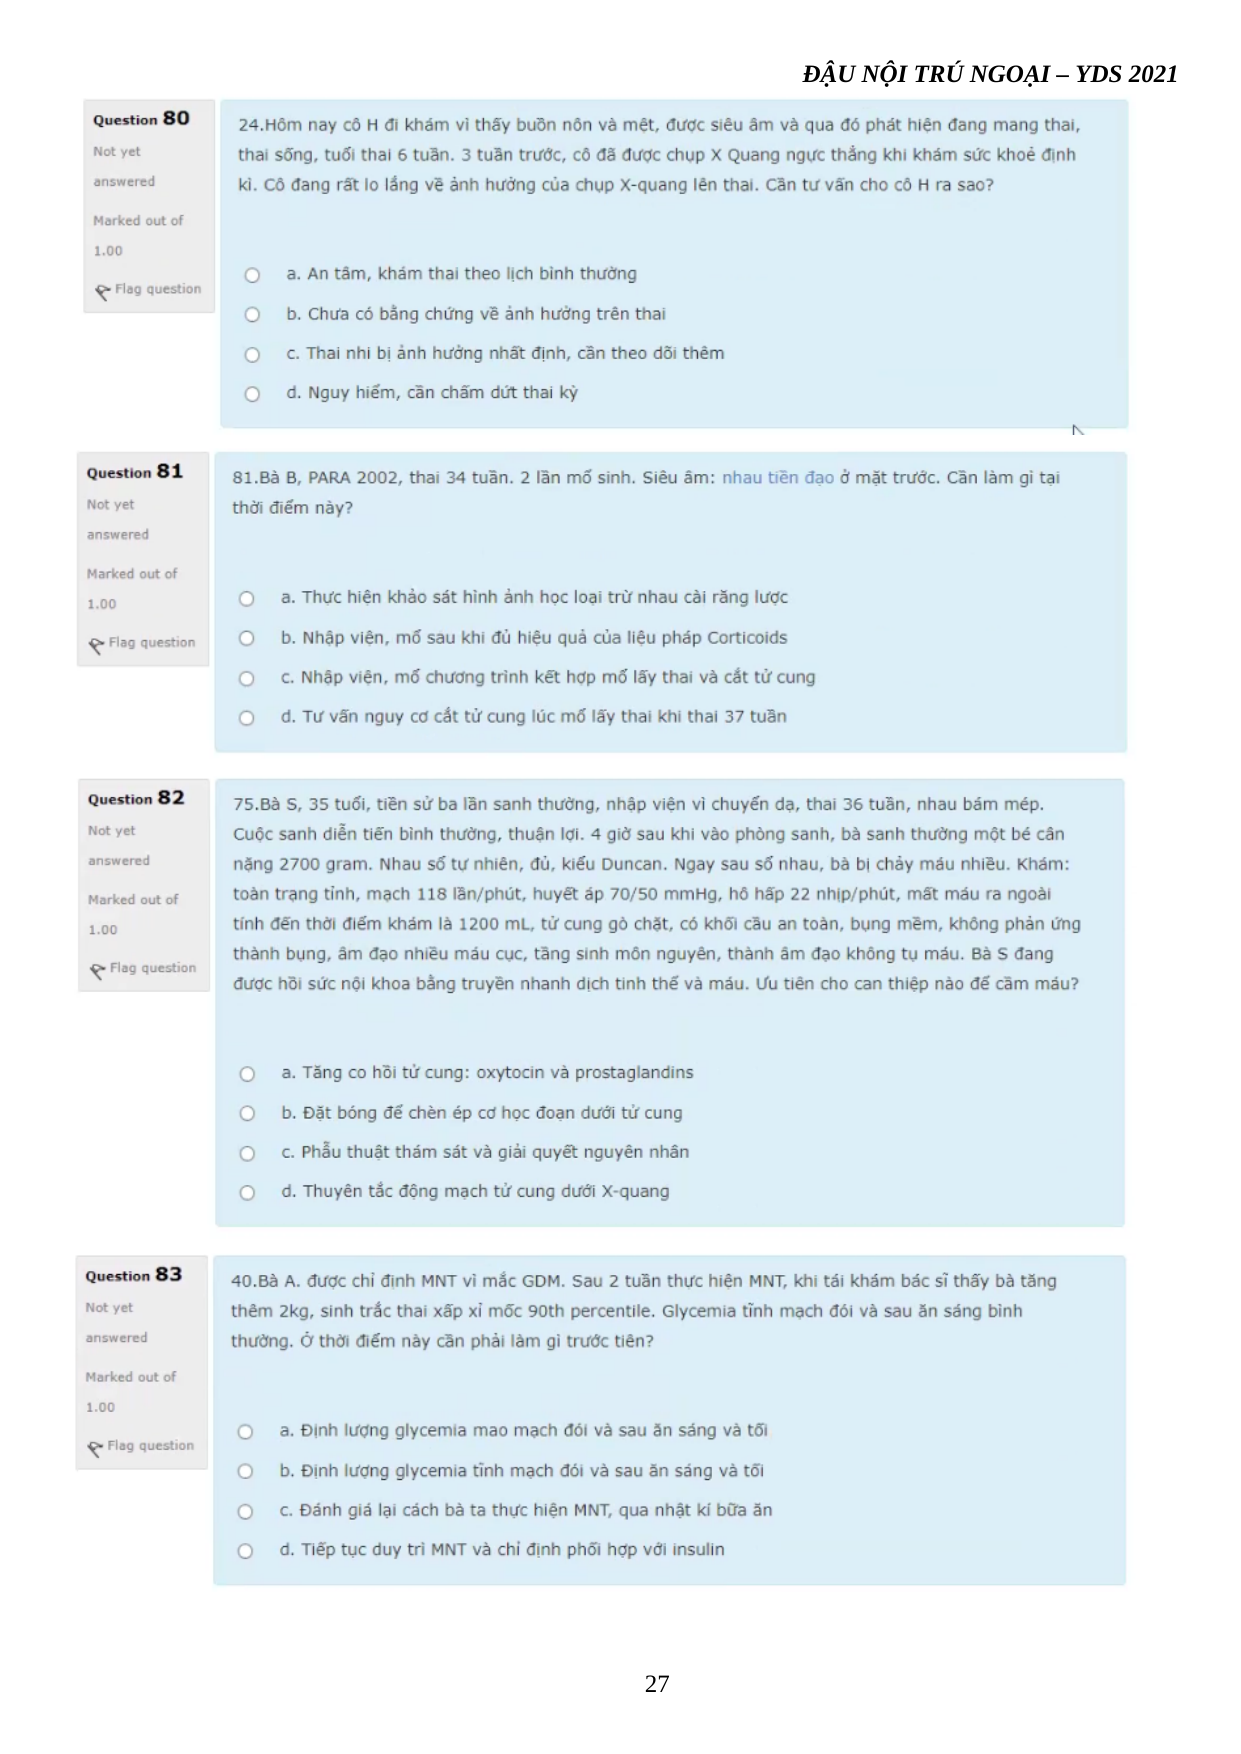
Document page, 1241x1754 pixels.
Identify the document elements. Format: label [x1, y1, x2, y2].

picture [73, 1253, 1137, 1592]
picture [73, 775, 1137, 1239]
picture [73, 448, 1137, 761]
picture [73, 88, 1137, 435]
